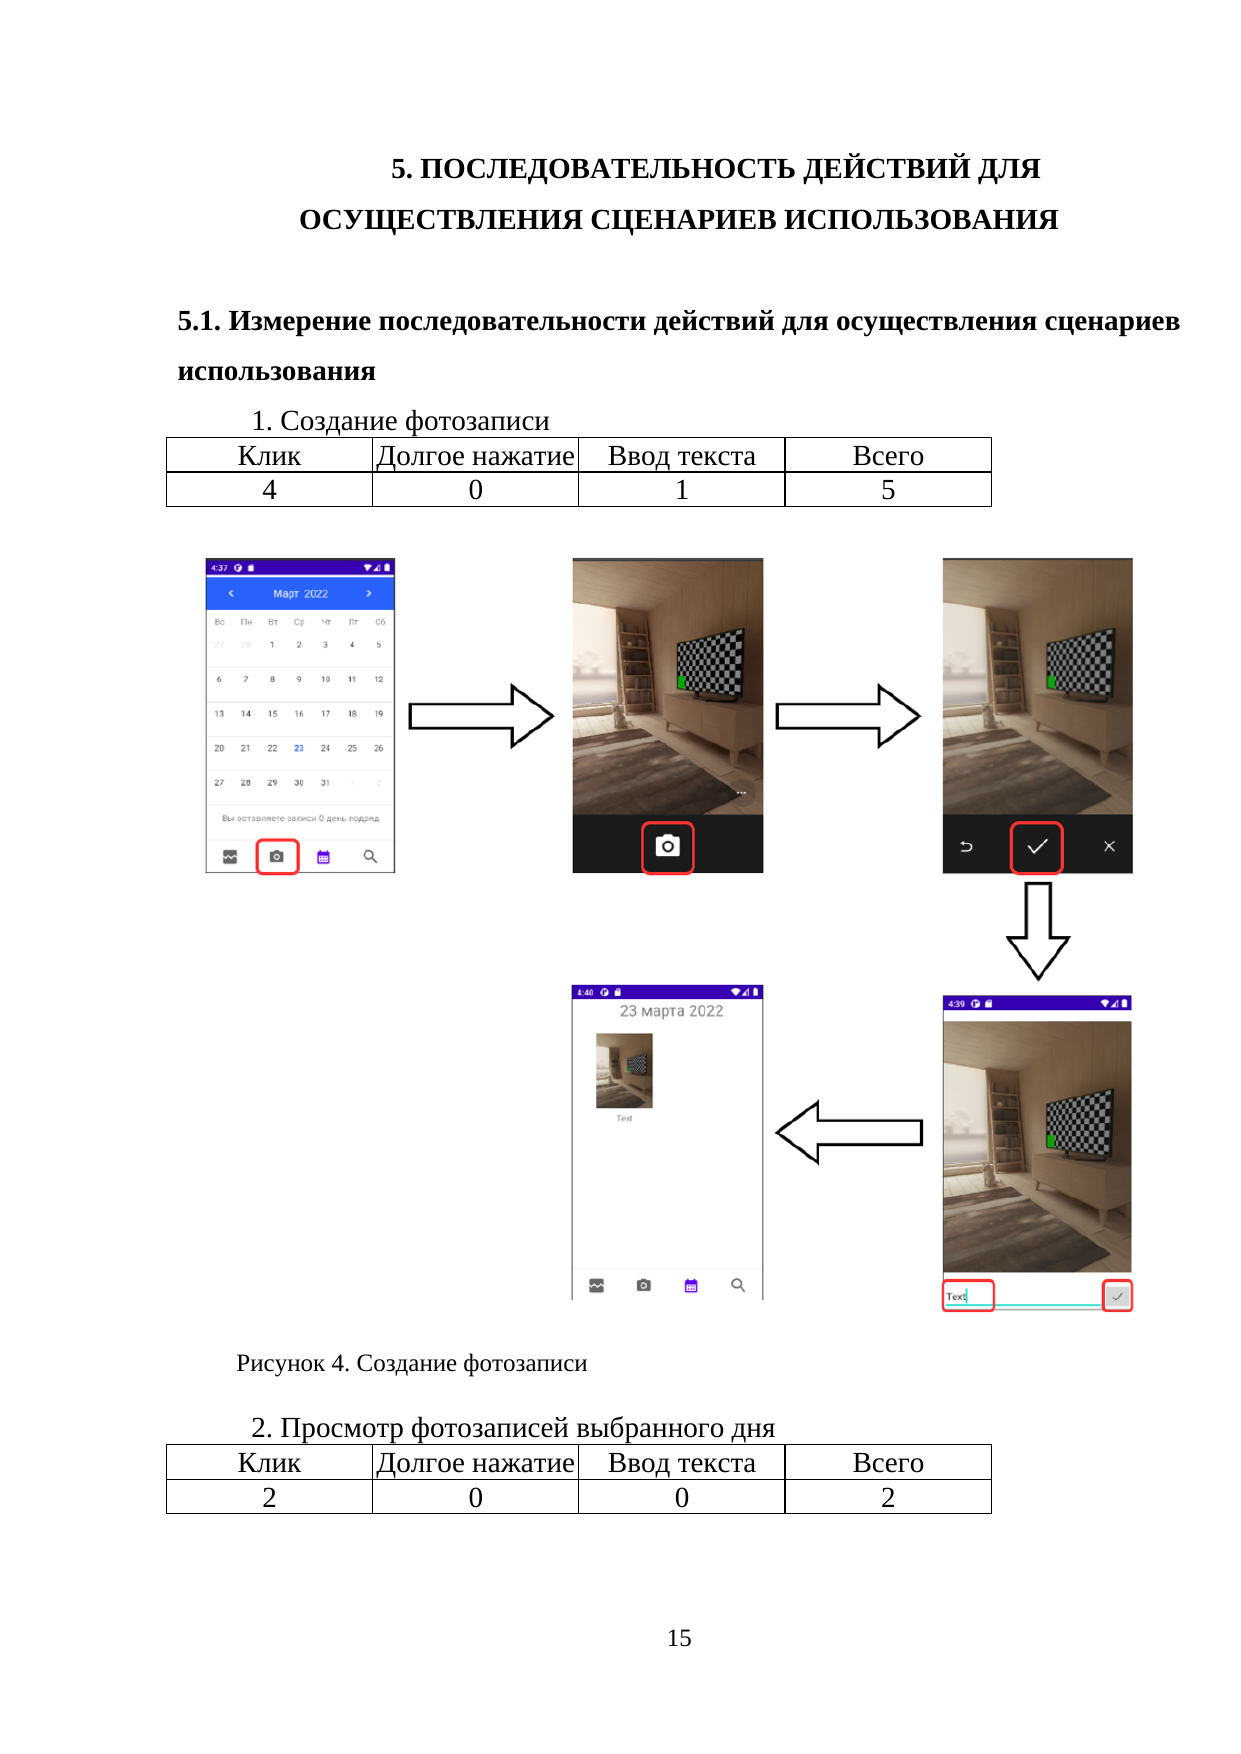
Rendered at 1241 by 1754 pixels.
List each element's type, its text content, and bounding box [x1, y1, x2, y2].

table_cell 0 [373, 1480, 578, 1513]
table_header Ввод текста [579, 438, 784, 471]
table_header Ввод текста [579, 1445, 784, 1479]
table_header Долгое нажатие [373, 1445, 578, 1479]
text 5.1. Измерение последовательности действий для осуществления сценариев использования [177, 303, 1181, 386]
picture [177, 540, 1182, 1349]
table_header Клик [167, 1445, 372, 1479]
table_cell 2 [786, 1480, 991, 1513]
table_header Всего [786, 438, 991, 471]
table_cell 2 [167, 1480, 372, 1513]
table_cell 1 [579, 473, 784, 506]
text 5. Последовательность действий для осуществления сценариев использования [177, 152, 1181, 236]
table_header Клик [167, 438, 372, 471]
table_cell 0 [373, 473, 578, 506]
table_cell 4 [167, 473, 372, 506]
text 1. Создание фотозаписи [177, 403, 1181, 437]
table_header Всего [786, 1445, 991, 1479]
text 2. Просмотр фотозаписей выбранного дня [177, 1411, 1181, 1444]
table_header Долгое нажатие [373, 438, 578, 471]
table_cell 0 [579, 1480, 784, 1513]
table_cell 5 [786, 473, 991, 506]
